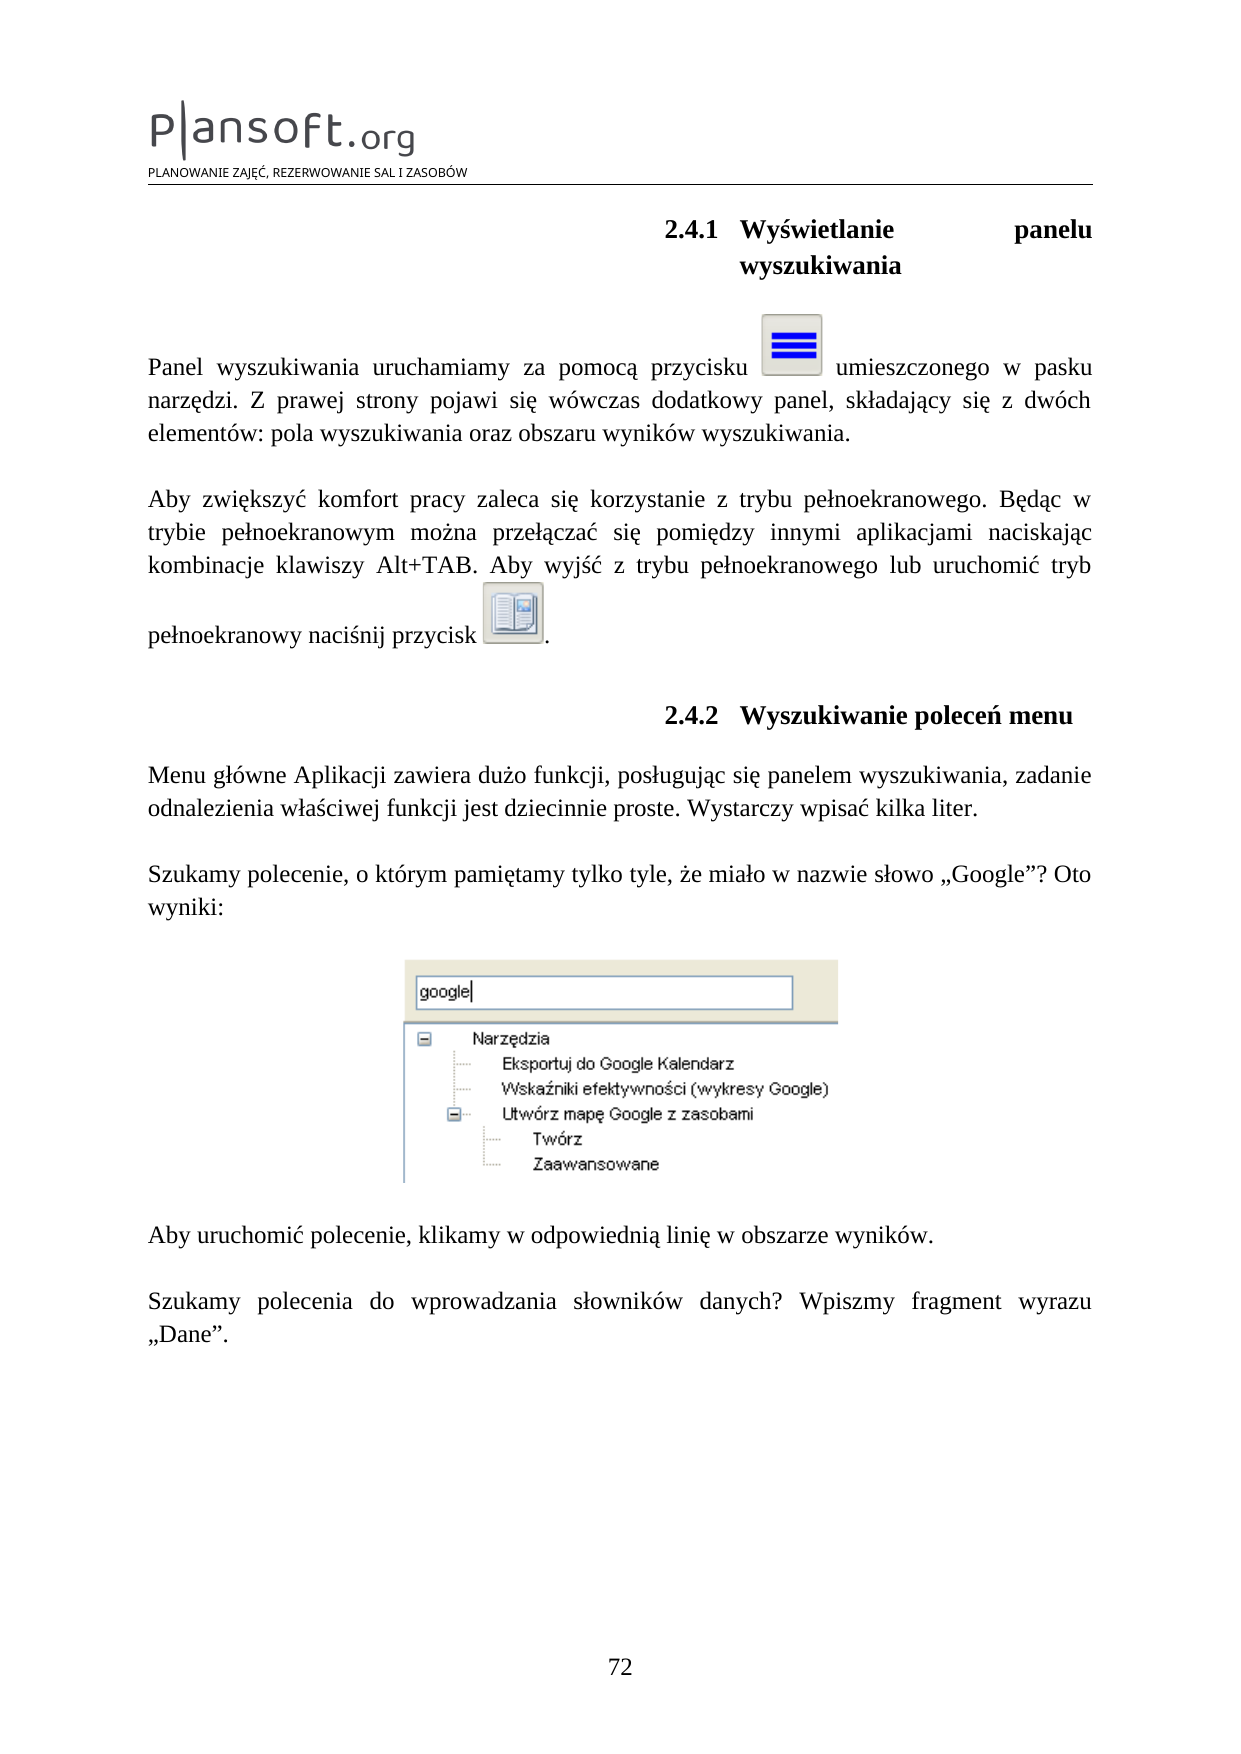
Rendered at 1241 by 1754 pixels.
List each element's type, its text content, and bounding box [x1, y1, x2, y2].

subtitle Wyświetlanie panelu wyszukiwania [664, 213, 1093, 280]
picture [482, 582, 544, 644]
subtitle Wyszukiwanie poleceń menu [664, 699, 1093, 730]
text Aby zwiększyć komfort pracy zaleca się korzystanie z trybu pełnoekranowego. Będąc w trybie pełnoekranowym można przełączać się pomiędzy innymi aplikacjami naciskając kombinacje klawiszy Alt+TAB. Aby wyjść z trybu pełnoekranowego lub uruchomić tryb pełnoekranowy naciśnij przycisk . [148, 484, 1093, 649]
picture [402, 957, 839, 1183]
picture [147, 73, 418, 165]
text Menu główne Aplikacji zawiera dużo funkcji, posługując się panelem wyszukiwania, zadanie odnalezienia właściwej funkcji jest dziecinnie proste. Wystarczy wpisać kilka liter. [148, 760, 1093, 822]
text Panel wyszukiwania uruchamiamy za pomocą przycisku umieszczonego w pasku narzędzi. Z prawej strony pojawi się wówczas dodatkowy panel, składający się z dwóch elementów: pola wyszukiwania oraz obszaru wyników wyszukiwania. [148, 314, 1093, 447]
picture [761, 314, 823, 376]
text Szukamy polecenia do wprowadzania słowników danych? Wpiszmy fragment wyrazu „Dane”. [148, 1286, 1093, 1348]
text Aby uruchomić polecenie, klikamy w odpowiednią linię w obszarze wyników. [148, 1220, 1093, 1249]
text Szukamy polecenie, o którym pamiętamy tylko tyle, że miało w nazwie słowo „Google”? Oto wyniki: [148, 859, 1093, 921]
